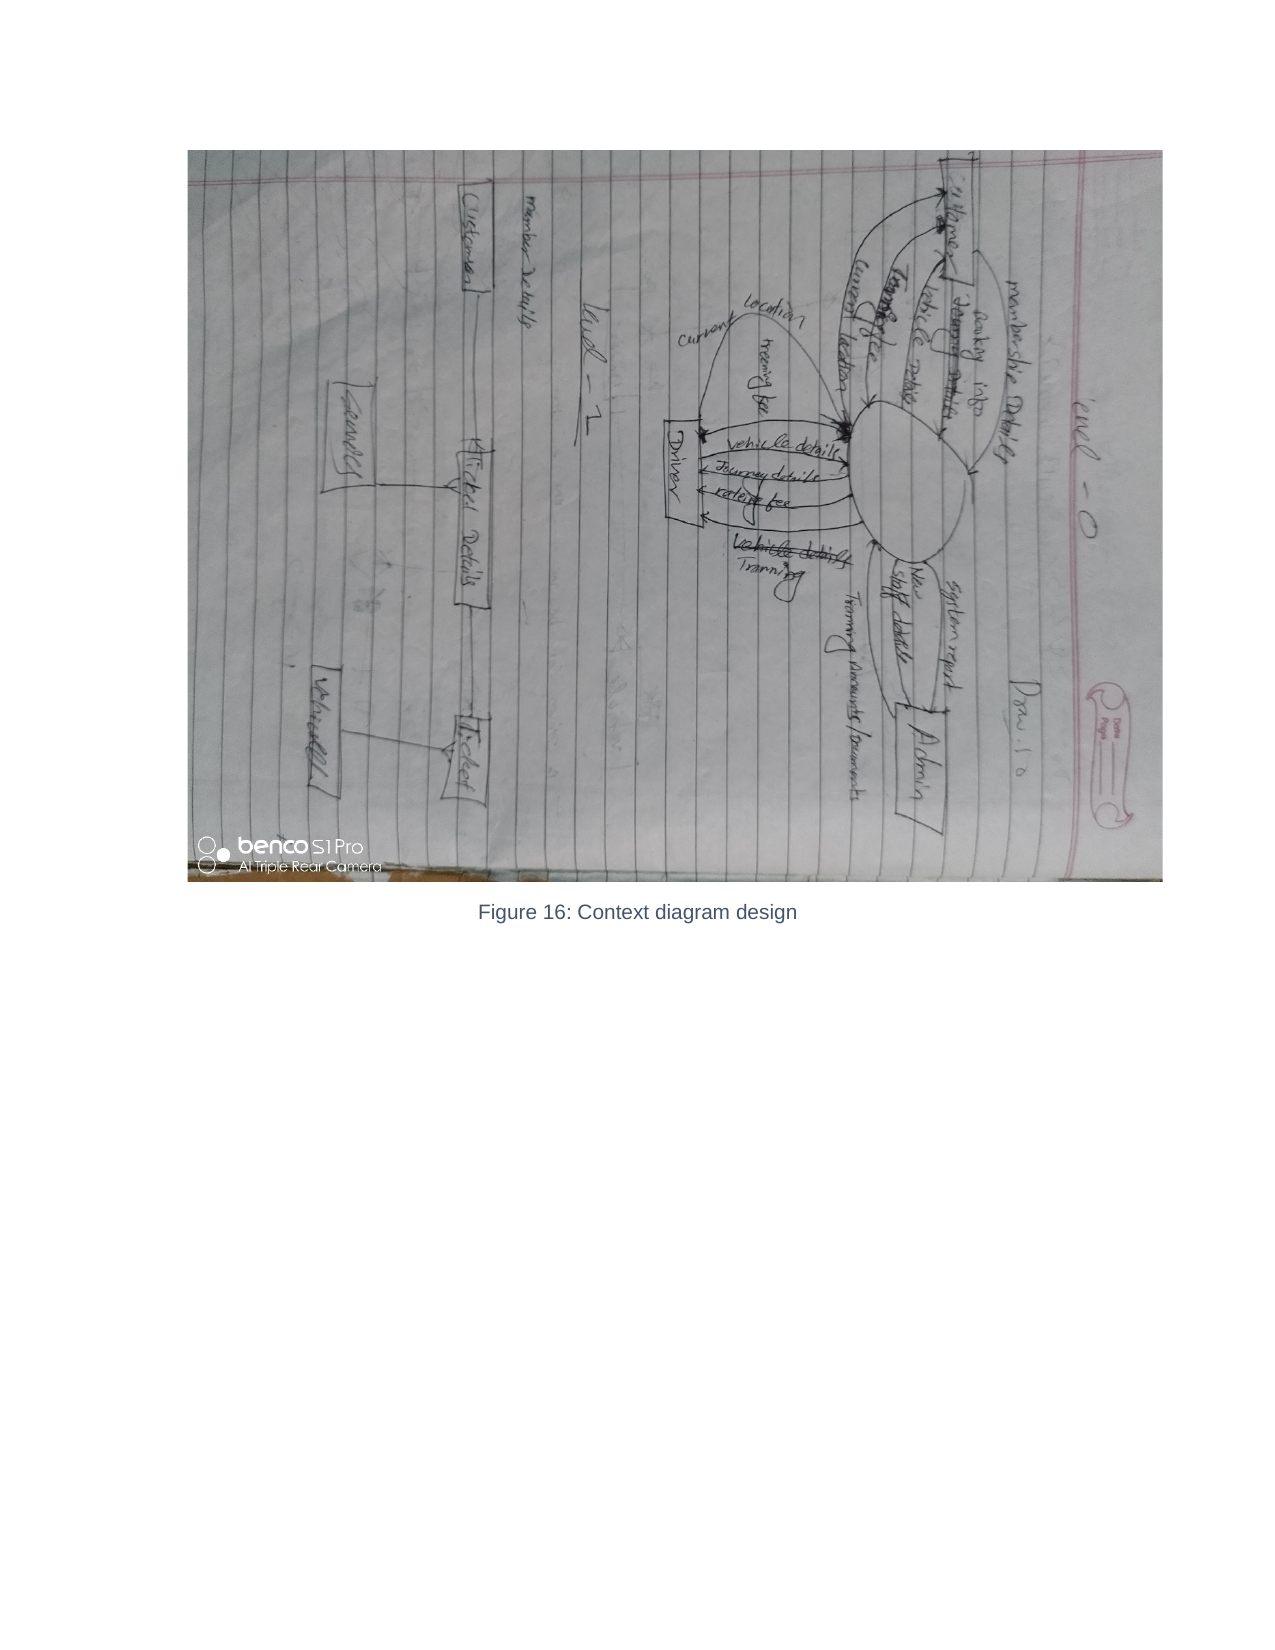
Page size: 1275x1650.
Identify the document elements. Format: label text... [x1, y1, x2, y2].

text Figure 16: Context diagram design [150, 900, 1125, 924]
picture [187, 150, 1163, 882]
